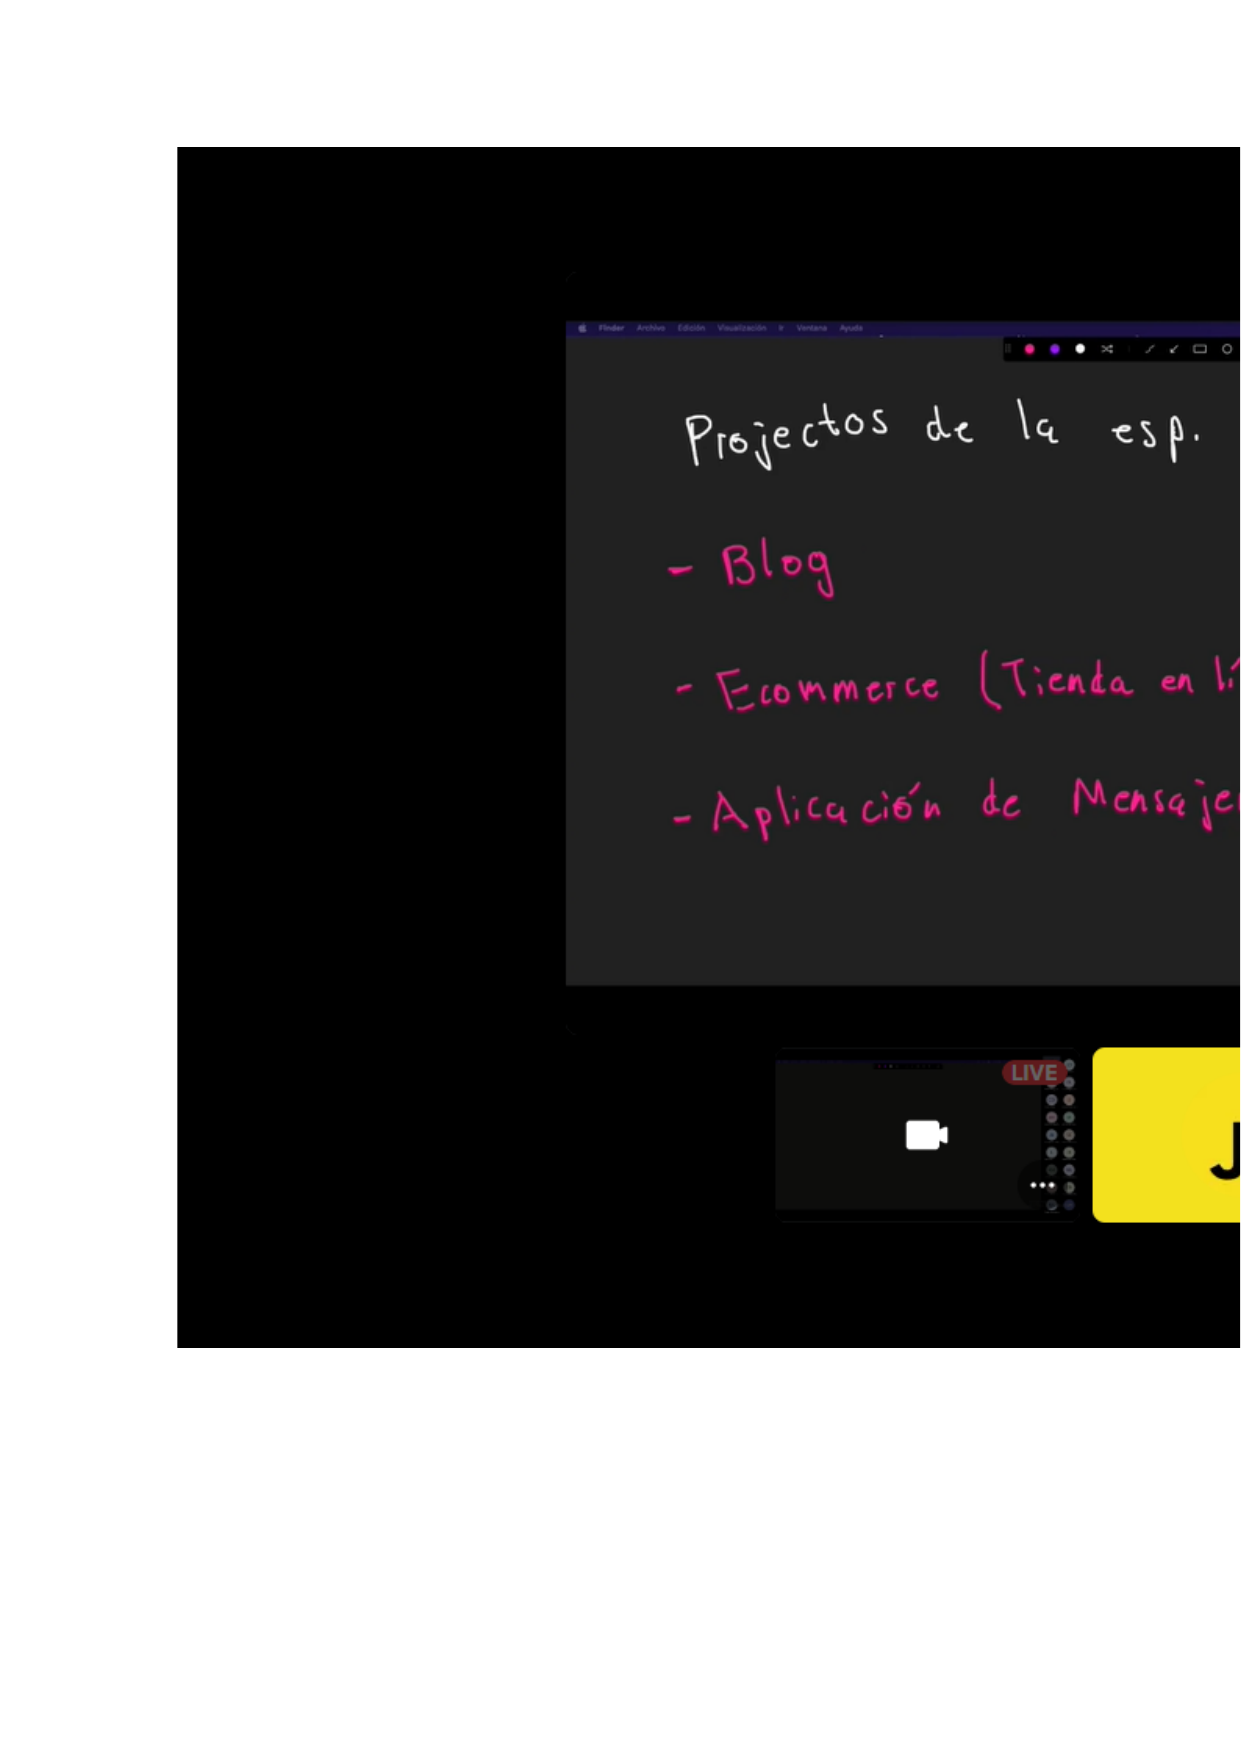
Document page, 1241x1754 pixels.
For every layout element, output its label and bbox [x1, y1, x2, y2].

picture [177, 147, 1241, 1348]
